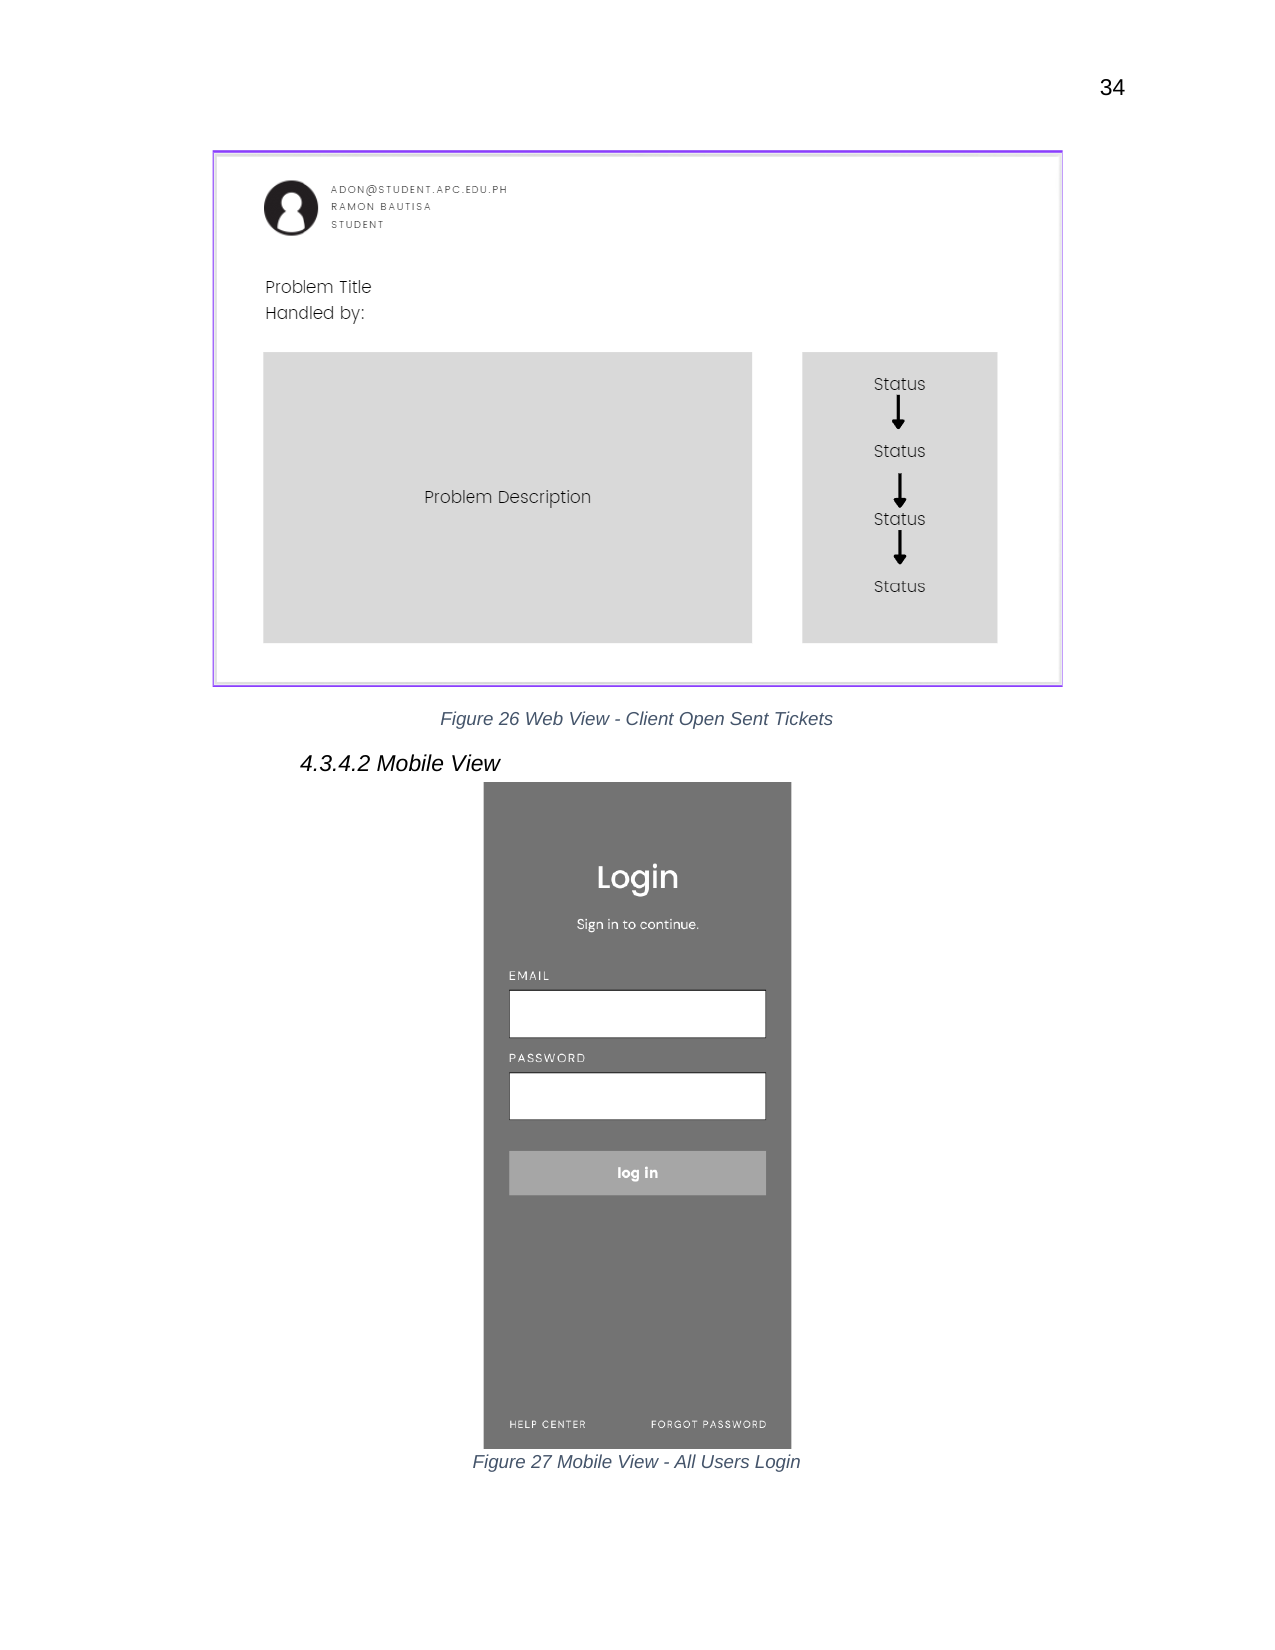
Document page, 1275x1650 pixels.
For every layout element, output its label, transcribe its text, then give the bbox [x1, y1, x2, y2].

picture [483, 782, 792, 1449]
text Figure 26 Web View - Client Open Sent Tickets [150, 708, 1125, 729]
picture [212, 150, 1063, 687]
subtitle 4.3.4.2 Mobile View [300, 750, 1125, 776]
text Figure 27 Mobile View - All Users Login [150, 1451, 1125, 1472]
